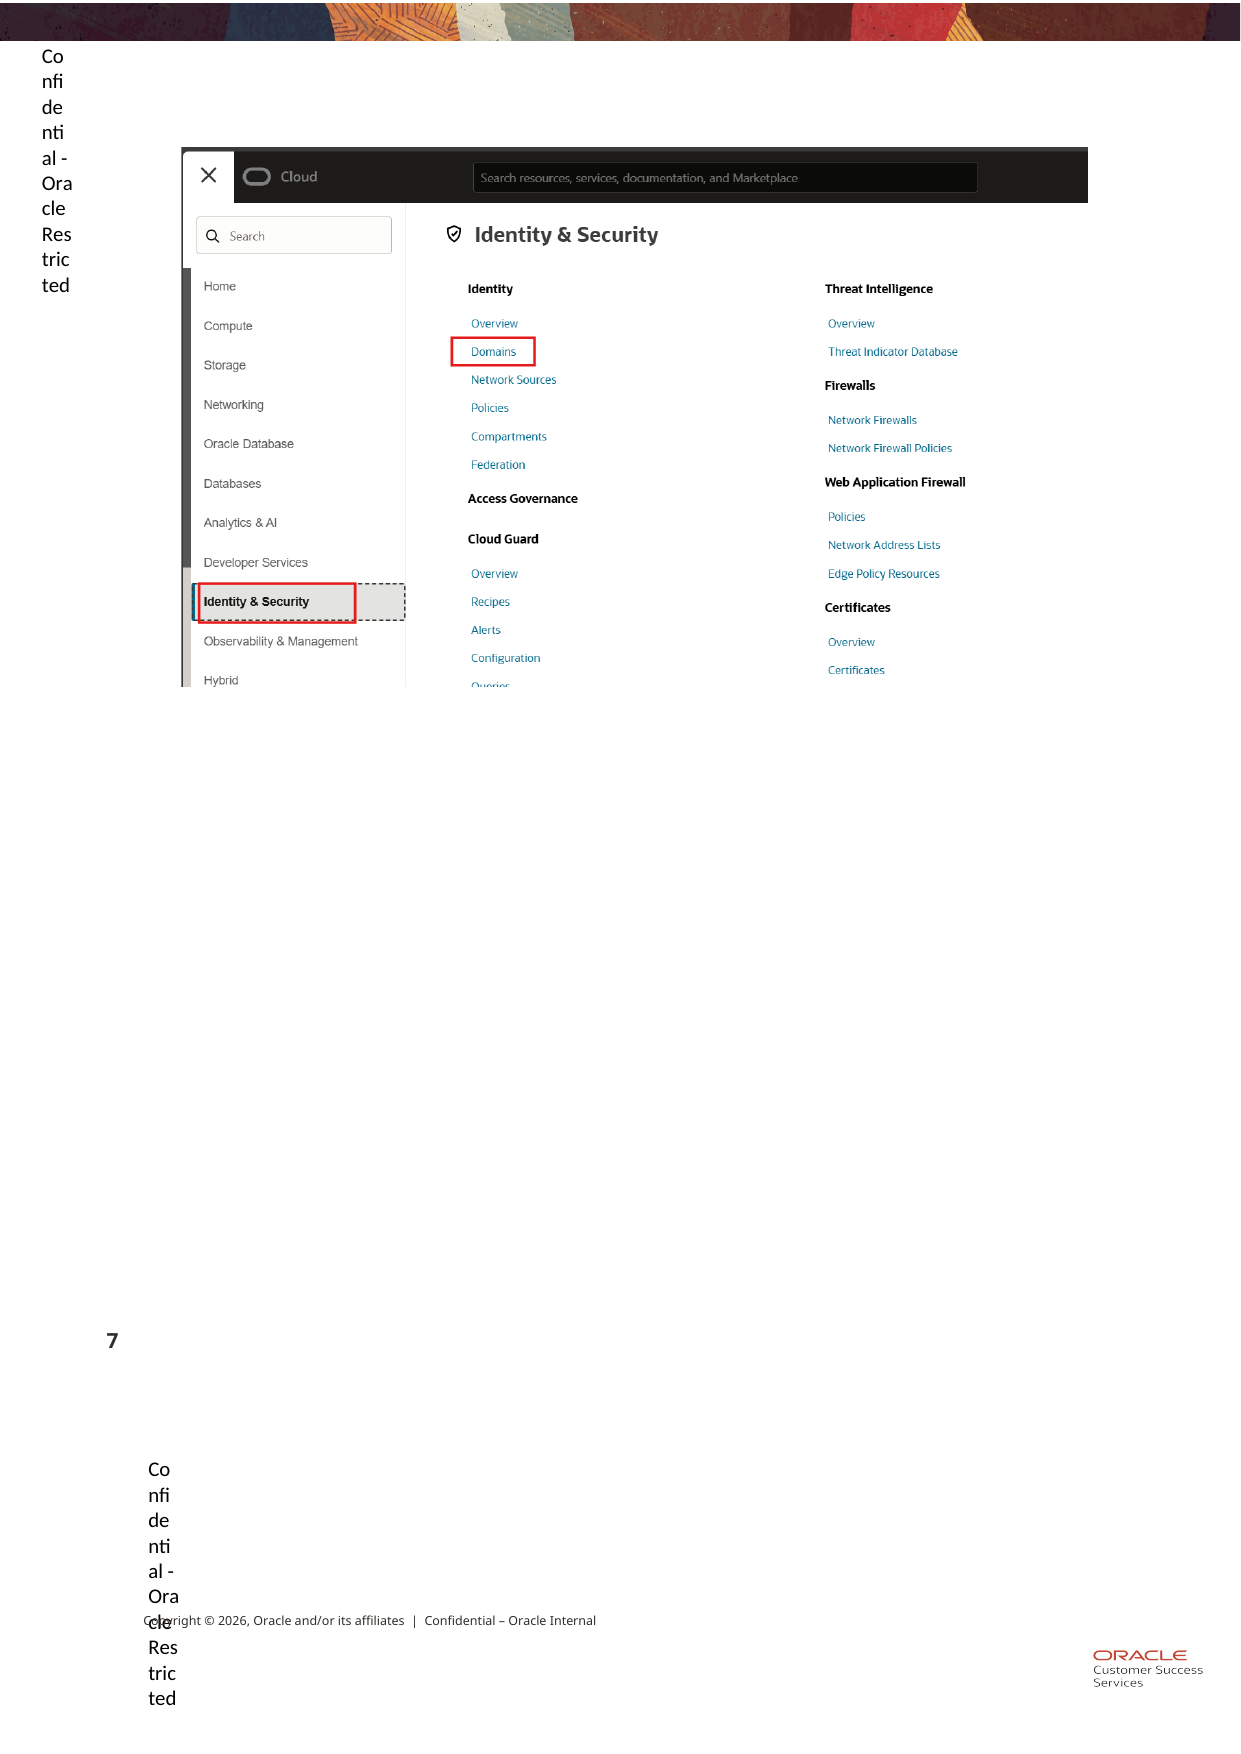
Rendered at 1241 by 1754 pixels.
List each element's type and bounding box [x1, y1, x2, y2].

picture [1081, 1640, 1215, 1697]
picture [181, 147, 1088, 687]
picture [0, 3, 1241, 41]
